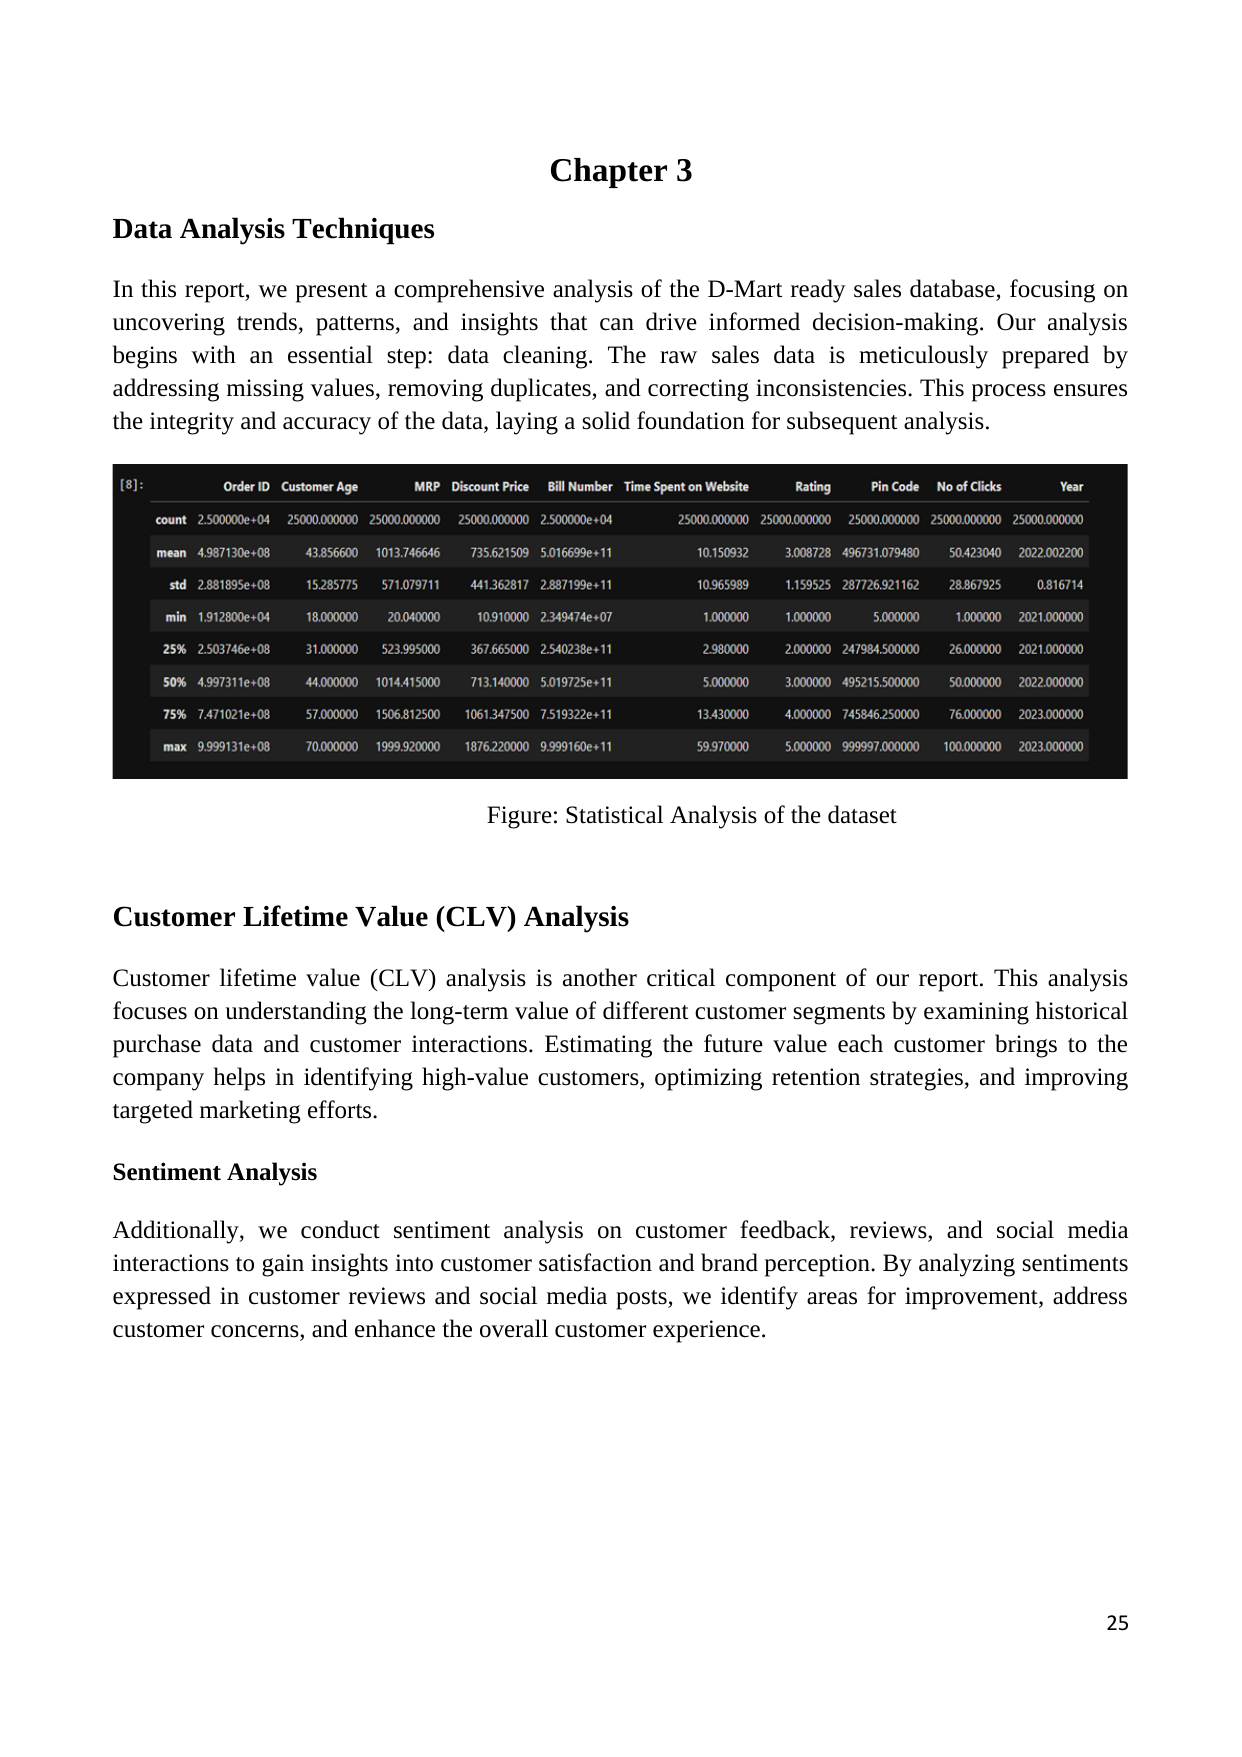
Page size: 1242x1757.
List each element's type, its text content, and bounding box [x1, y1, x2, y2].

text Data Analysis Techniques [112, 211, 1129, 244]
picture [112, 464, 1128, 779]
text In this report, we present a comprehensive analysis of the D-Mart ready sales database, focusing on uncovering trends, patterns, and insights that can drive informed decision-making. Our analysis begins with an essential step: data cleaning. The raw sales data is meticulously prepared by addressing missing values, removing duplicates, and correcting inconsistencies. This process ensures the integrity and accuracy of the data, laying a solid foundation for subsequent analysis. [112, 274, 1129, 435]
text Figure: Statistical Analysis of the dataset [254, 800, 1129, 828]
subtitle Sentiment Analysis [112, 1157, 1129, 1186]
text Chapter 3 [112, 150, 1129, 188]
text Additionally, we conduct sentiment analysis on customer feedback, reviews, and social media interactions to gain insights into customer satisfaction and brand perception. By analyzing sentiments expressed in customer reviews and social media posts, we identify areas for improvement, address customer concerns, and enhance the overall customer experience. [112, 1215, 1129, 1343]
text Customer Lifetime Value (CLV) Analysis [112, 899, 1129, 933]
text Customer lifetime value (CLV) analysis is another critical component of our report. This analysis focuses on understanding the long-term value of different customer segments by examining historical purchase data and customer interactions. Estimating the future value each customer brings to the company helps in identifying high-value customers, optimizing retention strategies, and improving targeted marketing efforts. [112, 963, 1129, 1123]
